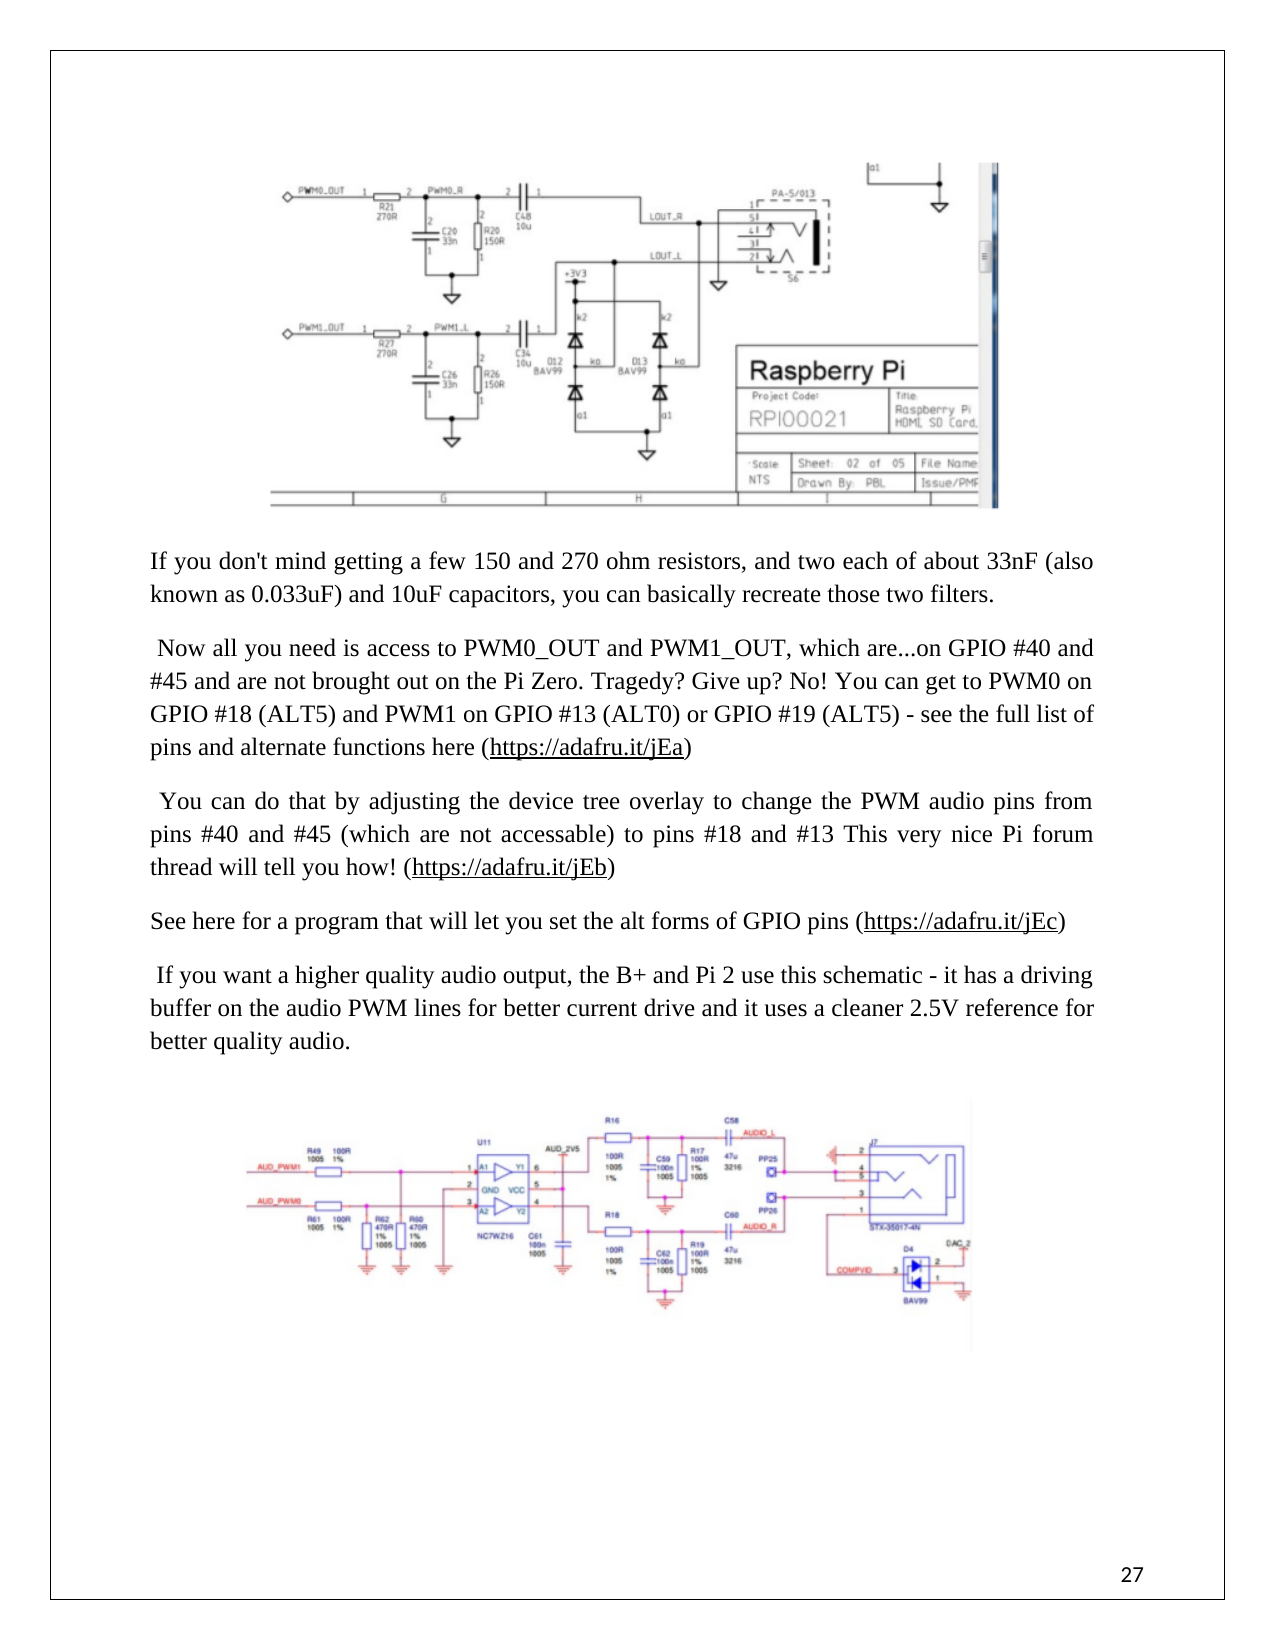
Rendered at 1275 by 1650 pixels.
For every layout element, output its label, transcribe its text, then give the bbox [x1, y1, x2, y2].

text Now all you need is access to PWM0_OUT and PWM1_OUT, which are...on GPIO #40 and #45 and are not brought out on the Pi Zero. Tragedy? Give up? No! You can get to PWM0 on GPIO #18 (ALT5) and PWM1 on GPIO #13 (ALT0) or GPIO #19 (ALT5) - see the full list of pins and alternate functions here (https://adafru.it/jEa) [150, 633, 1095, 761]
text If you don't mind getting a few 150 and 270 ohm resistors, and two each of about 33nF (also known as 0.033uF) and 10uF capacitors, you can basically recreate those two filters. [150, 546, 1095, 608]
text See here for a program that will let you set the alt forms of GPIO pins (https://adafru.it/jEc) [150, 906, 1095, 935]
picture [233, 150, 1012, 522]
picture [203, 1079, 1042, 1491]
text You can do that by adjusting the device tree overlay to change the PWM audio pins from pins #40 and #45 (which are not accessable) to pins #18 and #13 This very nice Pi forum thread will tell you how! (https://adafru.it/jEb) [150, 786, 1095, 881]
text If you want a higher quality audio output, the B+ and Pi 2 use this schematic - it has a driving buffer on the audio PWM lines for better current drive and it uses a cleaner 2.5V reference for better quality audio. [150, 960, 1095, 1054]
